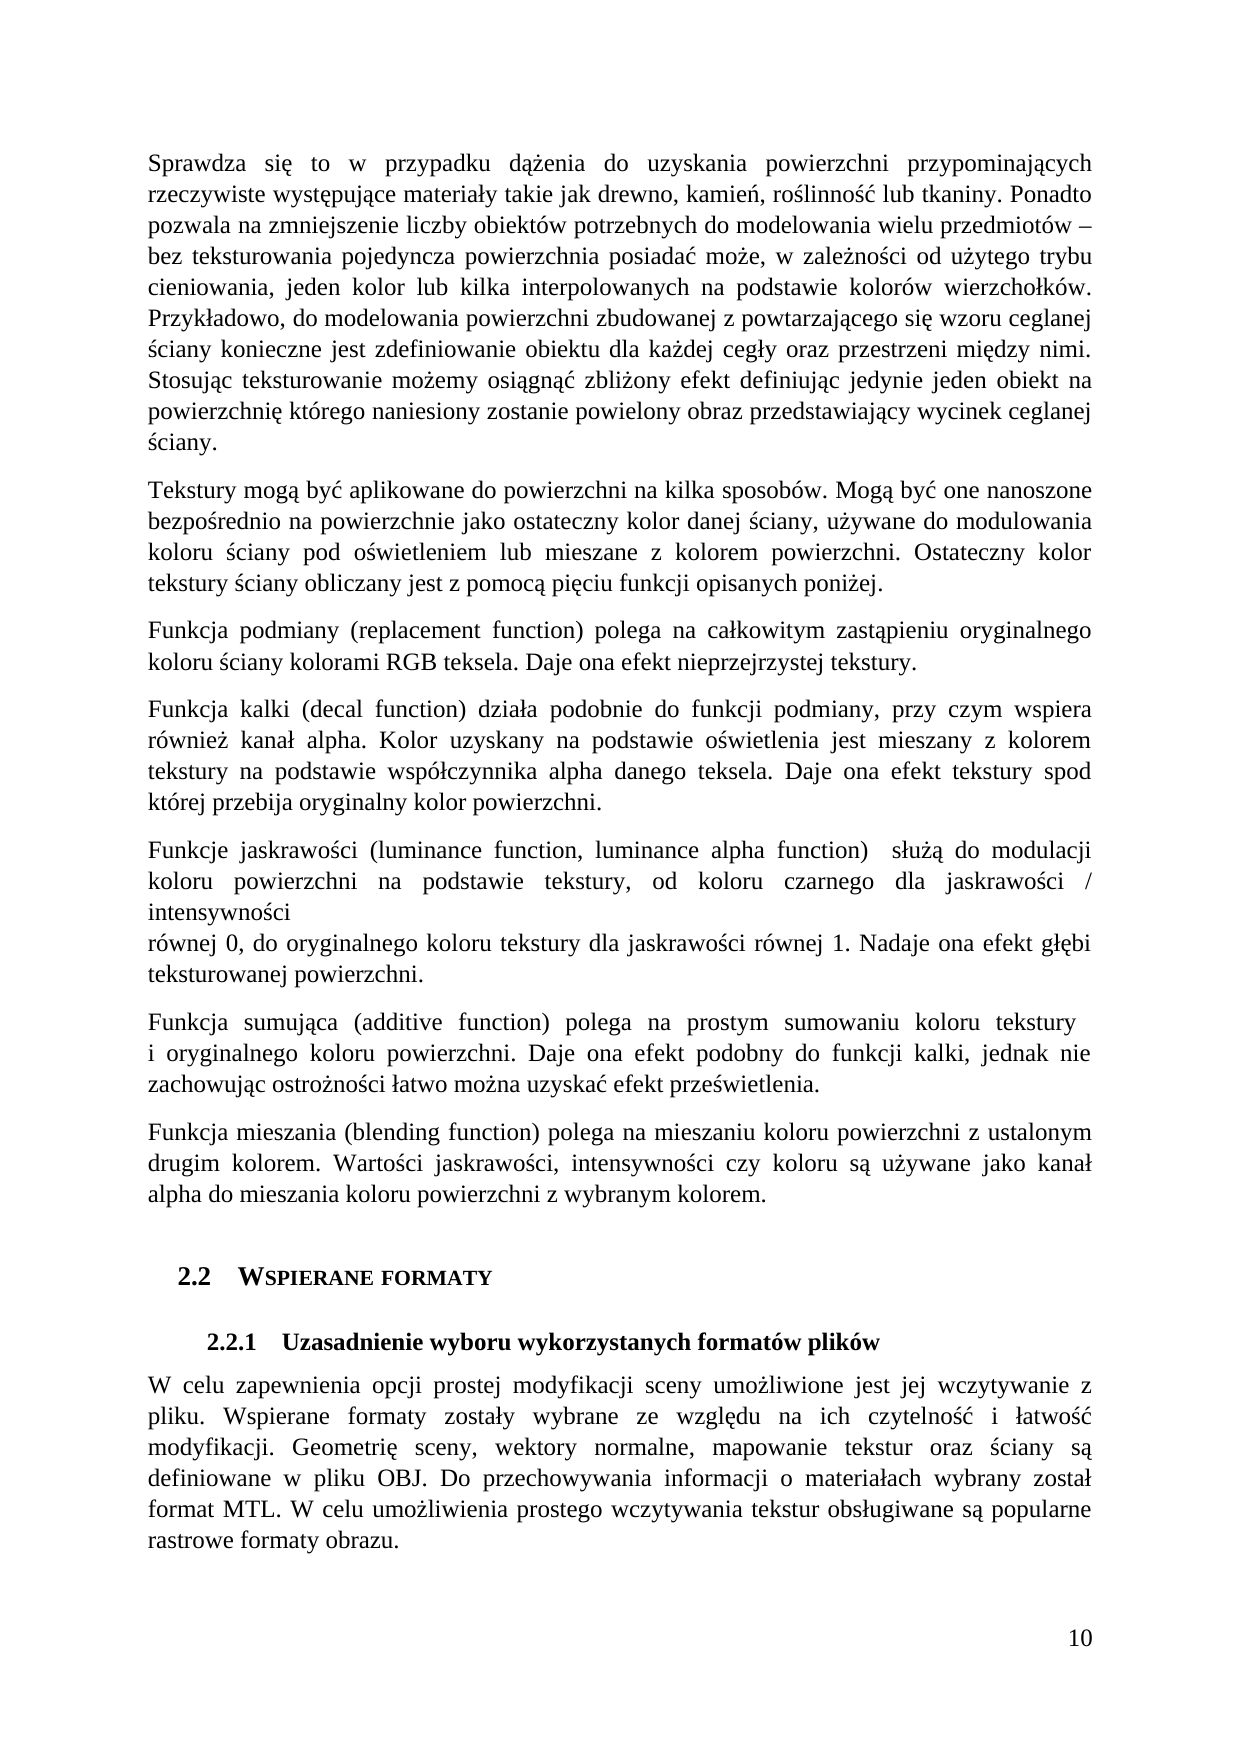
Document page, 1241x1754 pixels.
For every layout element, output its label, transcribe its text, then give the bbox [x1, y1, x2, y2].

subtitle Wspierane formaty [177, 1260, 1093, 1291]
text Funkcja sumująca (additive function) polega na prostym sumowaniu koloru tekstury i oryginalnego koloru powierzchni. Daje ona efekt podobny do funkcji kalki, jednak nie zachowując ostrożności łatwo można uzyskać efekt prześwietlenia. [148, 1007, 1093, 1098]
text W celu zapewnienia opcji prostej modyfikacji sceny umożliwione jest jej wczytywanie z pliku. Wspierane formaty zostały wybrane ze względu na ich czytelność i łatwość modyfikacji. Geometrię sceny, wektory normalne, mapowanie tekstur oraz ściany są definiowane w pliku OBJ. Do przechowywania informacji o materiałach wybrany został format MTL. W celu umożliwienia prostego wczytywania tekstur obsługiwane są popularne rastrowe formaty obrazu. [148, 1370, 1093, 1554]
text Funkcja podmiany (replacement function) polega na całkowitym zastąpieniu oryginalnego koloru ściany kolorami RGB teksela. Daje ona efekt nieprzejrzystej tekstury. [148, 616, 1093, 675]
text Funkcja kalki (decal function) działa podobnie do funkcji podmiany, przy czym wspiera również kanał alpha. Kolor uzyskany na podstawie oświetlenia jest mieszany z kolorem tekstury na podstawie współczynnika alpha danego teksela. Daje ona efekt tekstury spod której przebija oryginalny kolor powierzchni. [148, 694, 1093, 816]
text Funkcje jaskrawości (luminance function, luminance alpha function) służą do modulacji koloru powierzchni na podstawie tekstury, od koloru czarnego dla jaskrawości / intensywności równej 0, do oryginalnego koloru tekstury dla jaskrawości równej 1. Nadaje ona efekt głębi teksturowanej powierzchni. [148, 835, 1093, 988]
text Funkcja mieszania (blending function) polega na mieszaniu koloru powierzchni z ustalonym drugim kolorem. Wartości jaskrawości, intensywności czy koloru są używane jako kanał alpha do mieszania koloru powierzchni z wybranym kolorem. [148, 1117, 1093, 1208]
text Tekstury mogą być aplikowane do powierzchni na kilka sposobów. Mogą być one nanoszone bezpośrednio na powierzchnie jako ostateczny kolor danej ściany, używane do modulowania koloru ściany pod oświetleniem lub mieszane z kolorem powierzchni. Ostateczny kolor tekstury ściany obliczany jest z pomocą pięciu funkcji opisanych poniżej. [148, 475, 1093, 597]
subtitle Uzasadnienie wyboru wykorzystanych formatów plików [207, 1327, 1093, 1356]
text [148, 148, 1093, 456]
